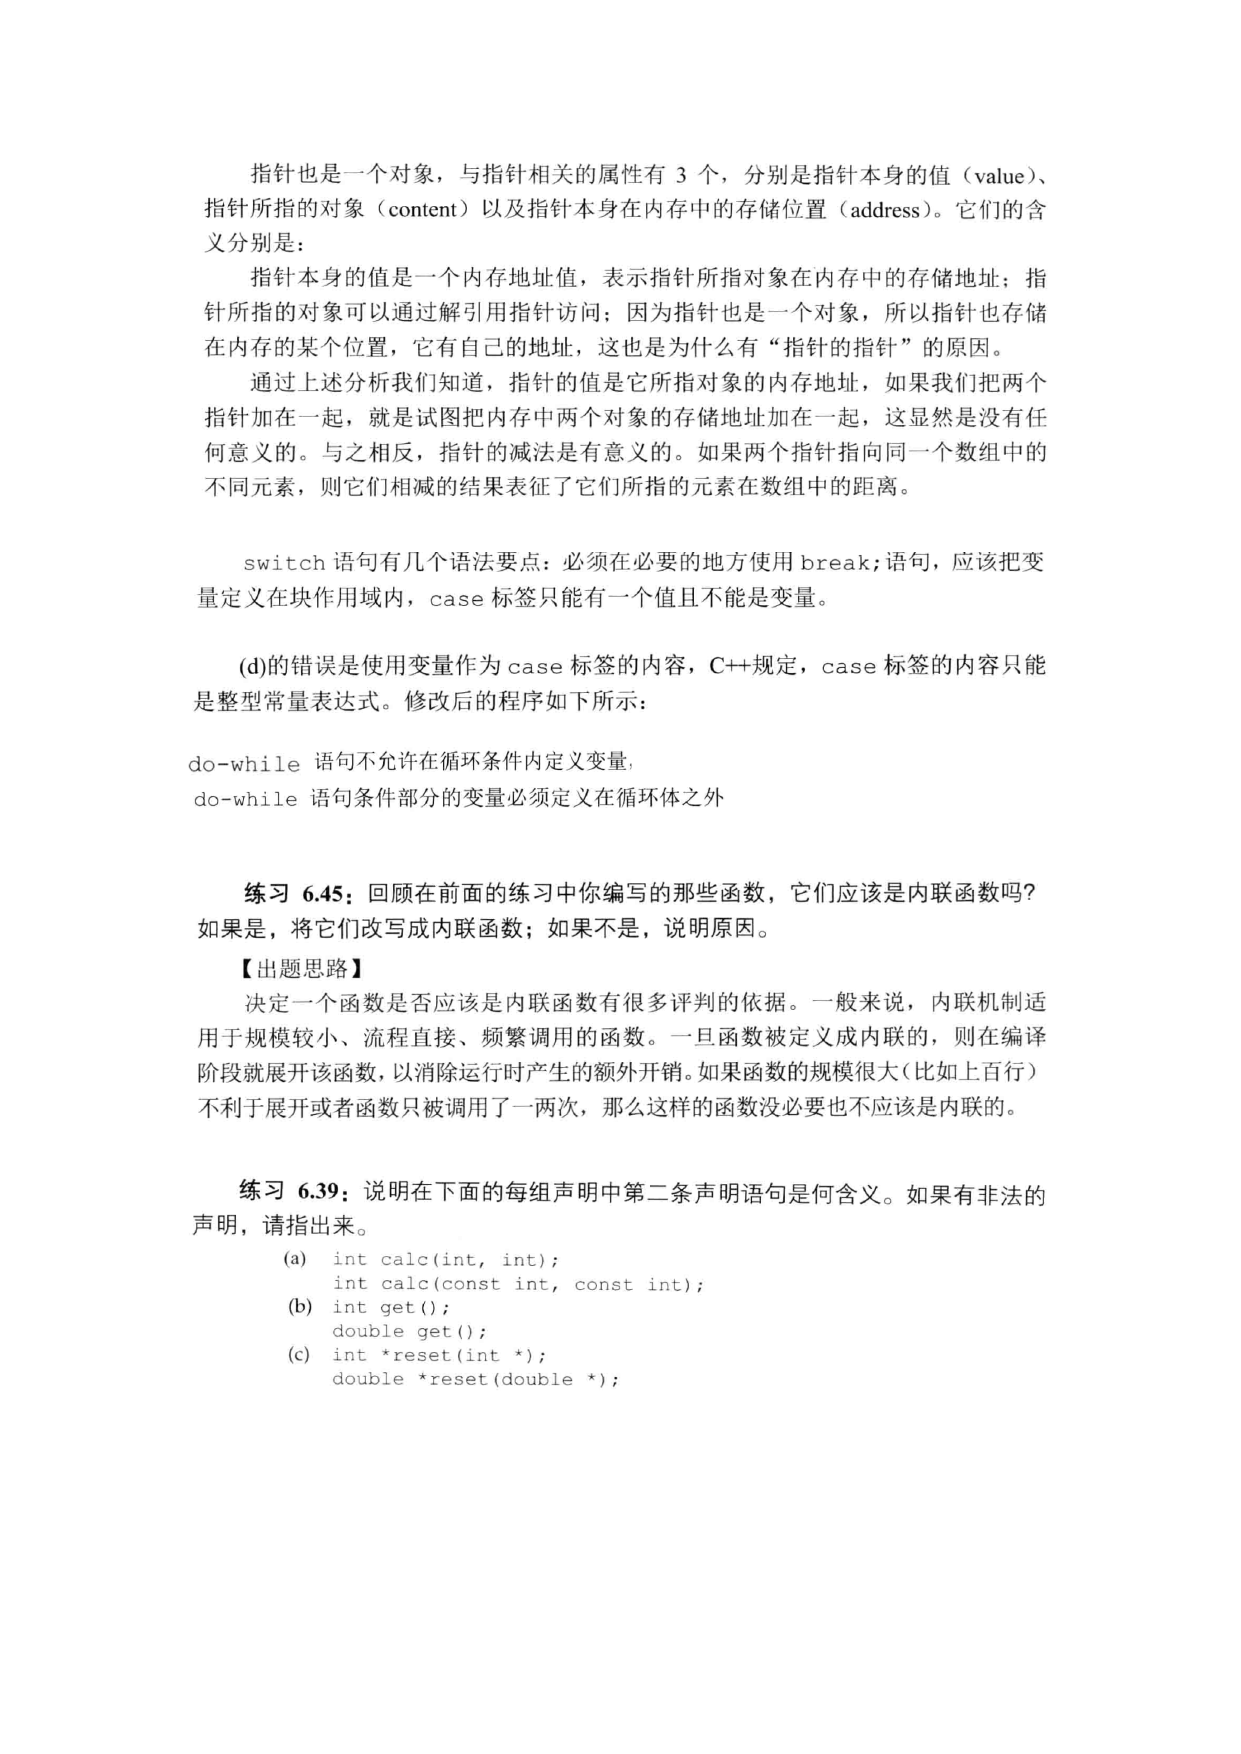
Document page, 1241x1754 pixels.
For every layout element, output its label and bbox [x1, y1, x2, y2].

picture [187, 877, 1053, 1126]
picture [187, 779, 725, 814]
picture [187, 649, 1053, 713]
picture [187, 162, 1053, 500]
picture [187, 552, 1053, 609]
picture [187, 1169, 1053, 1392]
picture [187, 747, 632, 776]
